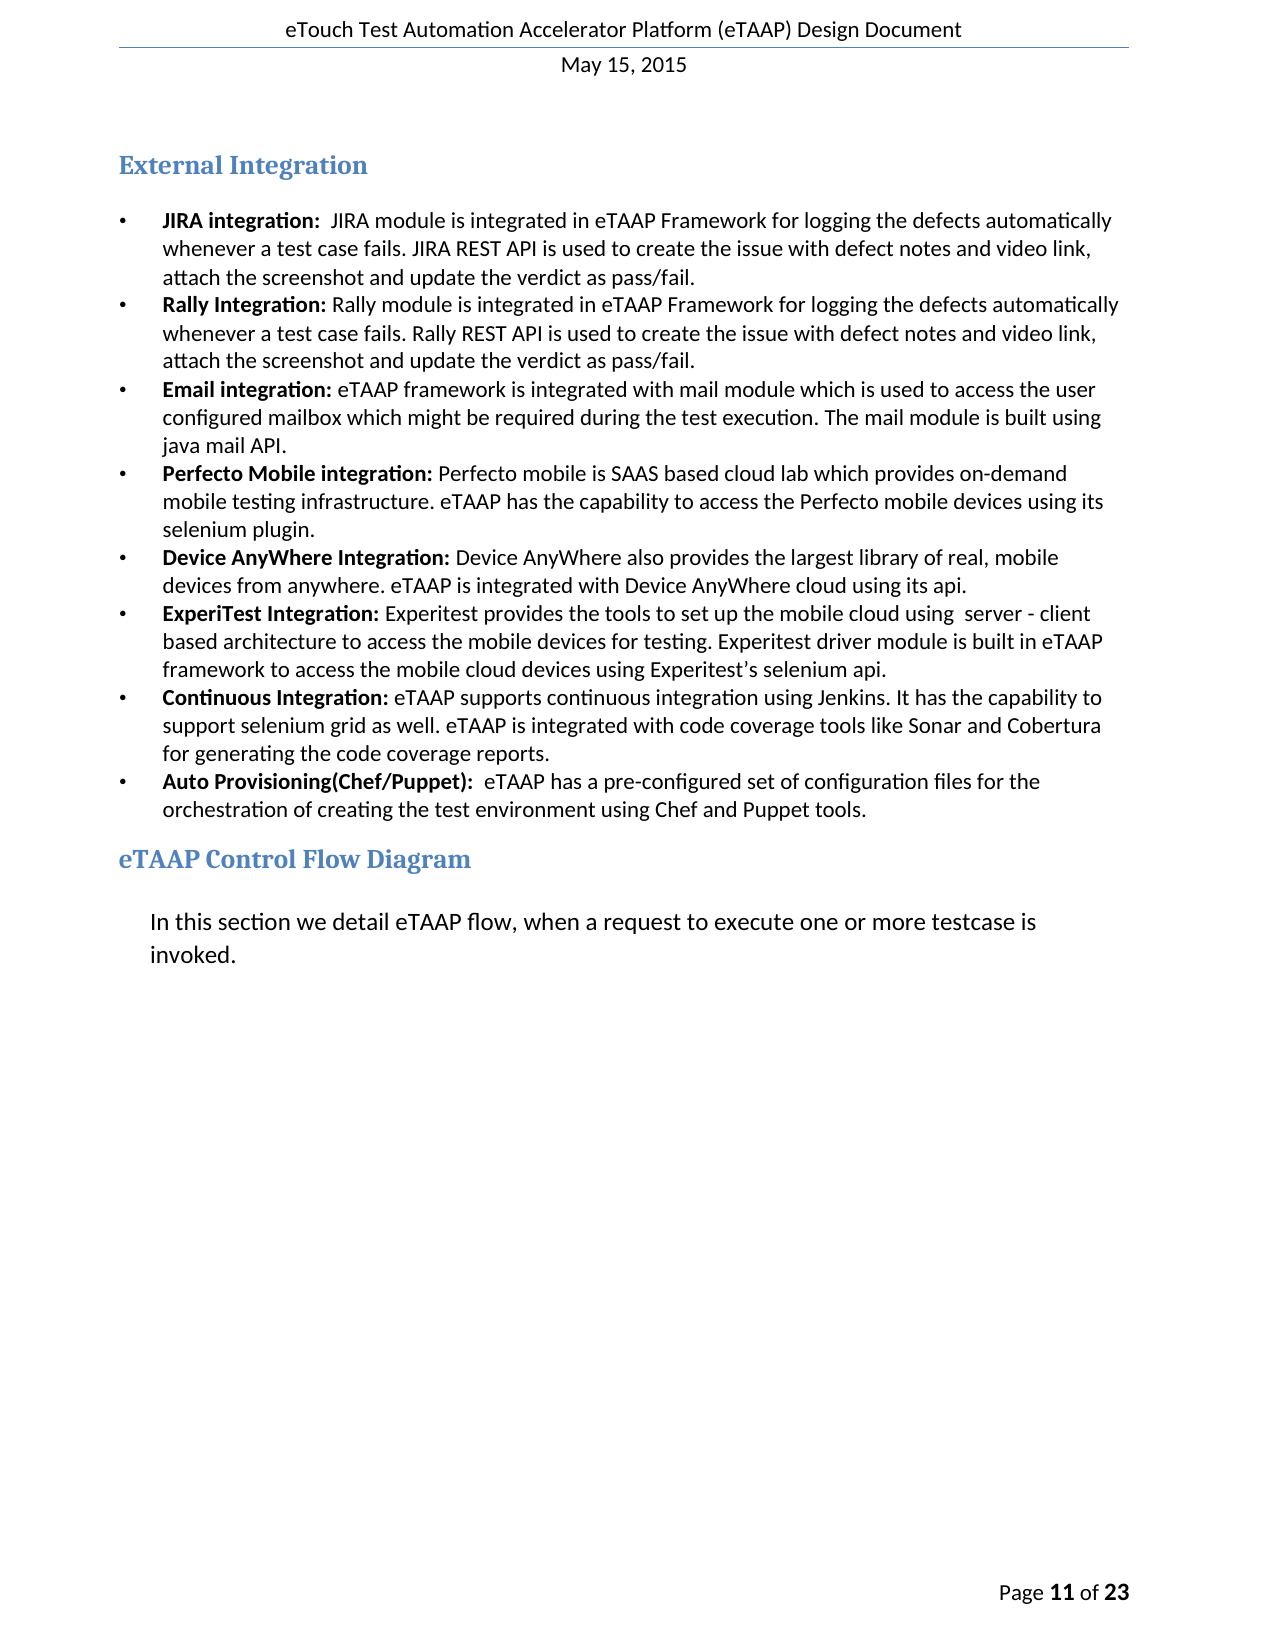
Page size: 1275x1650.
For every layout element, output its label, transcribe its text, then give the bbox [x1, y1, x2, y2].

list Continuous Integration: eTAAP supports continuous integration using Jenkins. It has the capability to support selenium grid as well. eTAAP is integrated with code coverage tools like Sonar and Cobertura for generating the code coverage reports. [119, 683, 1129, 767]
list Rally Integration: Rally module is integrated in eTAAP Framework for logging the defects automatically whenever a test case fails. Rally REST API is used to create the issue with defect notes and video link, attach the screenshot and update the verdict as pass/fail. [119, 291, 1129, 375]
list Perfecto Mobile integration: Perfecto mobile is SAAS based cloud lab which provides on-demand mobile testing infrastructure. eTAAP has the capability to access the Perfecto mobile devices using its selenium plugin. [119, 459, 1129, 543]
text In this section we detail eTAAP flow, when a request to execute one or more testcase is invoked. [150, 907, 1108, 969]
list JIRA integration: JIRA module is integrated in eTAAP Framework for logging the defects automatically whenever a test case fails. JIRA REST API is used to create the issue with defect notes and video link, attach the screenshot and update the verdict as pass/fail. [119, 207, 1129, 291]
subtitle eTAAP Control Flow Diagram [119, 844, 1129, 875]
subtitle External Integration [119, 150, 1129, 181]
list ExperiTest Integration: Experitest provides the tools to set up the mobile cloud using server - client based architecture to access the mobile devices for testing. Experitest driver module is built in eTAAP framework to access the mobile cloud devices using Experitest’s selenium api. [119, 599, 1129, 683]
list Auto Provisioning(Chef/Puppet): eTAAP has a pre-configured set of configuration files for the orchestration of creating the test environment using Chef and Puppet tools. [119, 767, 1129, 823]
list Email integration: eTAAP framework is integrated with mail module which is used to access the user configured mailbox which might be required during the test execution. The mail module is built using java mail API. [119, 375, 1129, 459]
list Device AnyWhere Integration: Device AnyWhere also provides the largest library of real, mobile devices from anywhere. eTAAP is integrated with Device AnyWhere cloud using its api. [119, 543, 1129, 599]
